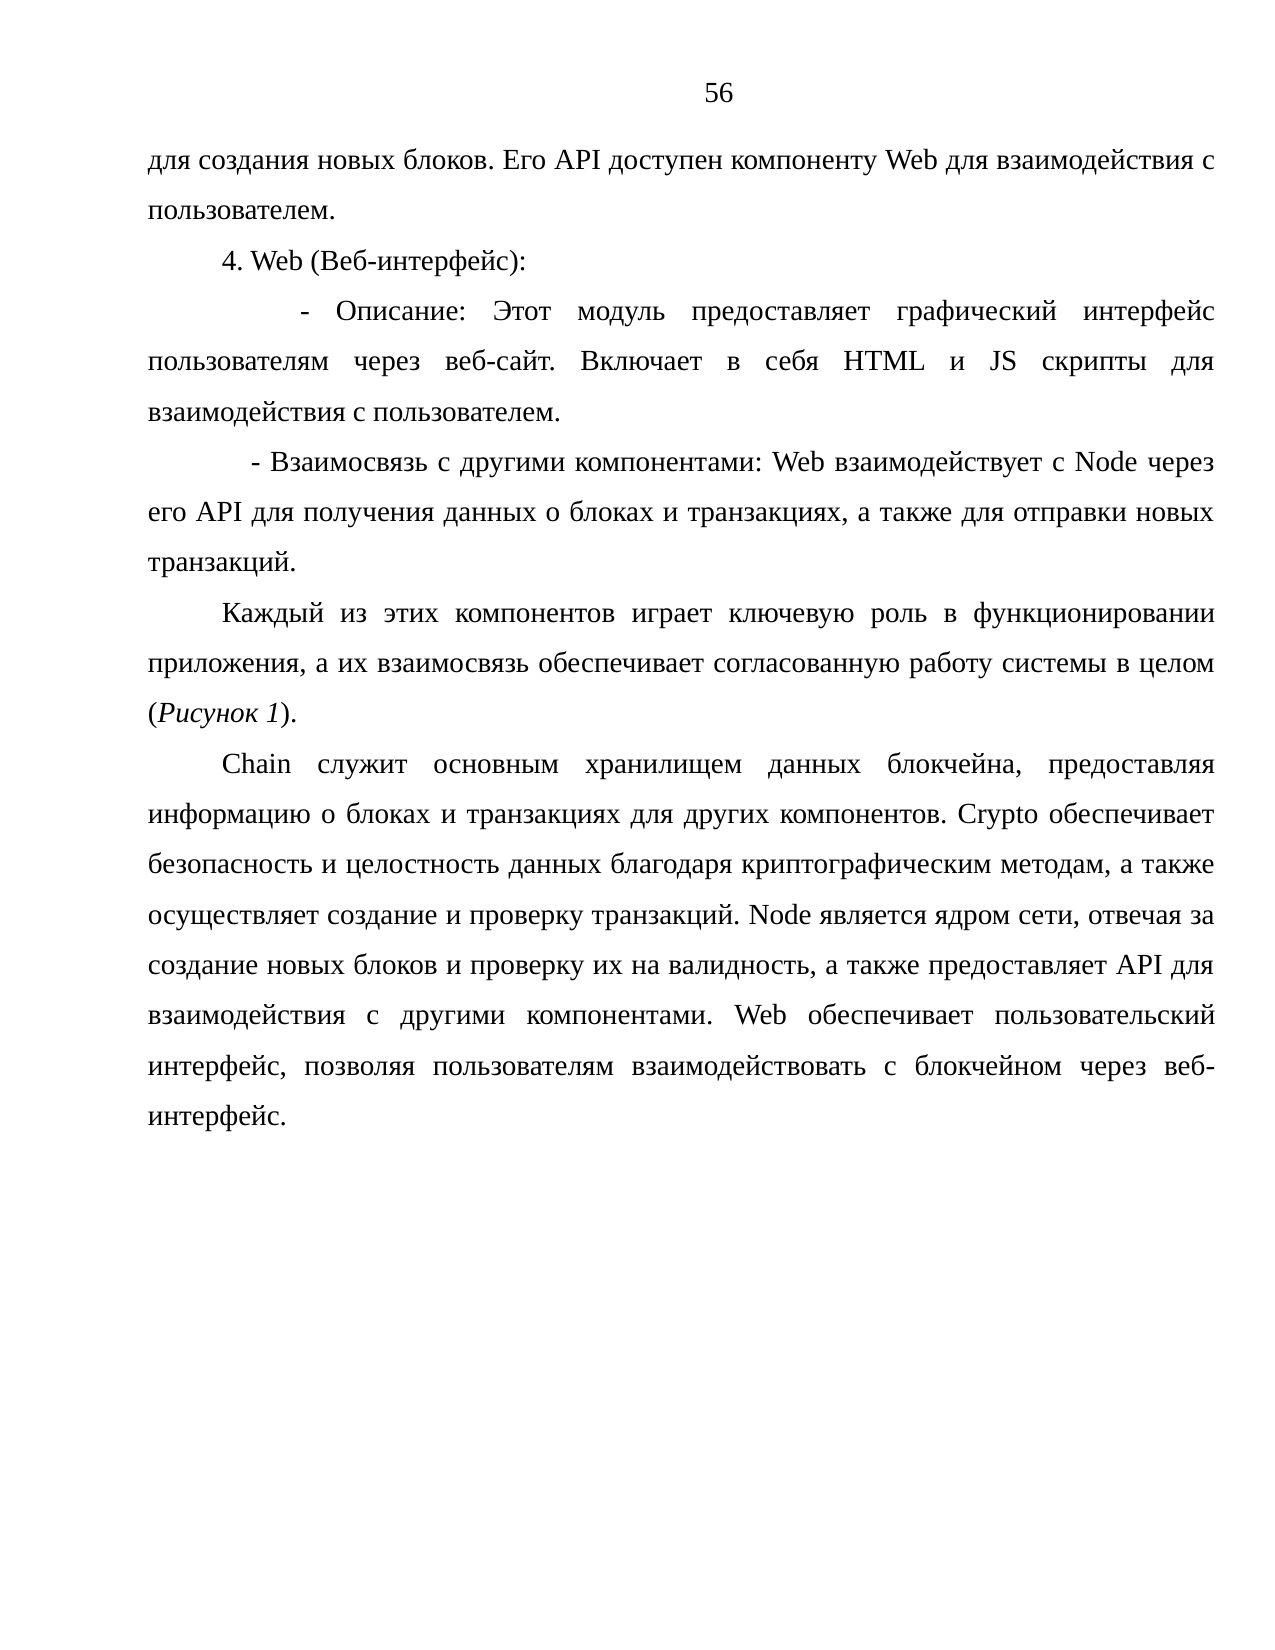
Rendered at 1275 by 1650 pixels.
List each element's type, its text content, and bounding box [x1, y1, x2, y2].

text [148, 142, 1216, 226]
text Chain служит основным хранилищем данных блокчейна, предоставляя информацию о блоках и транзакциях для других компонентов. Crypto обеспечивает безопасность и целостность данных благодаря криптографическим методам, а также осуществляет создание и проверку транзакций. Node является ядром сети, отвечая за создание новых блоков и проверку их на валидность, а также предоставляет API для взаимодействия с другими компонентами. Web обеспечивает пользовательский интерфейс, позволяя пользователям взаимодействовать с блокчейном через веб-интерфейс. [148, 746, 1216, 1132]
text 4. Web (Веб-интерфейс): [148, 243, 1216, 276]
text Каждый из этих компонентов играет ключевую роль в функционировании приложения, а их взаимосвязь обеспечивает согласованную работу системы в целом (Рисунок 1). [148, 595, 1216, 729]
text - Взаимосвязь с другими компонентами: Web взаимодействует с Node через его API для получения данных о блоках и транзакциях, а также для отправки новых транзакций. [148, 444, 1216, 578]
text - Описание: Этот модуль предоставляет графический интерфейс пользователям через веб-сайт. Включает в себя HTML и JS скрипты для взаимодействия с пользователем. [148, 293, 1216, 427]
